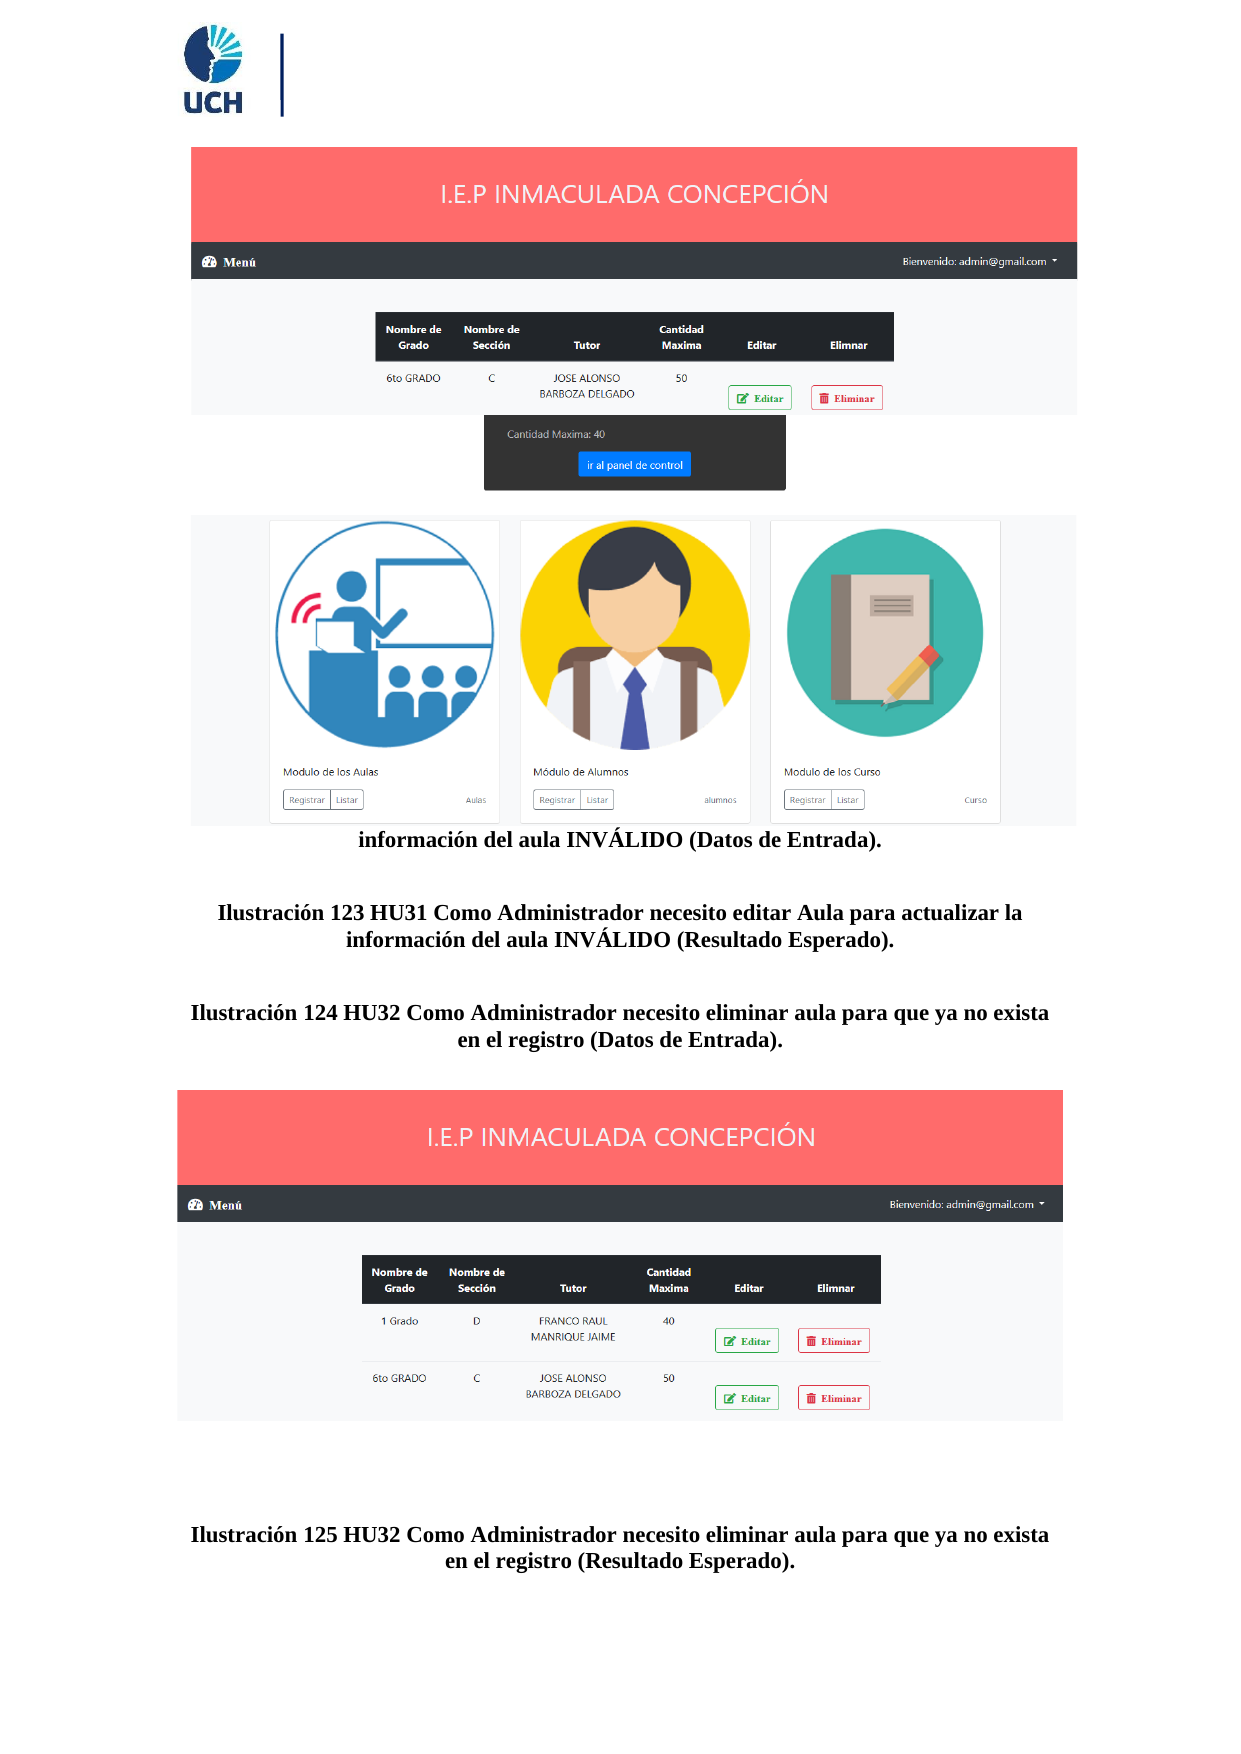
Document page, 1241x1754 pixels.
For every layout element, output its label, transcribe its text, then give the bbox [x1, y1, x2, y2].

picture [177, 22, 251, 117]
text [177, 148, 1063, 852]
